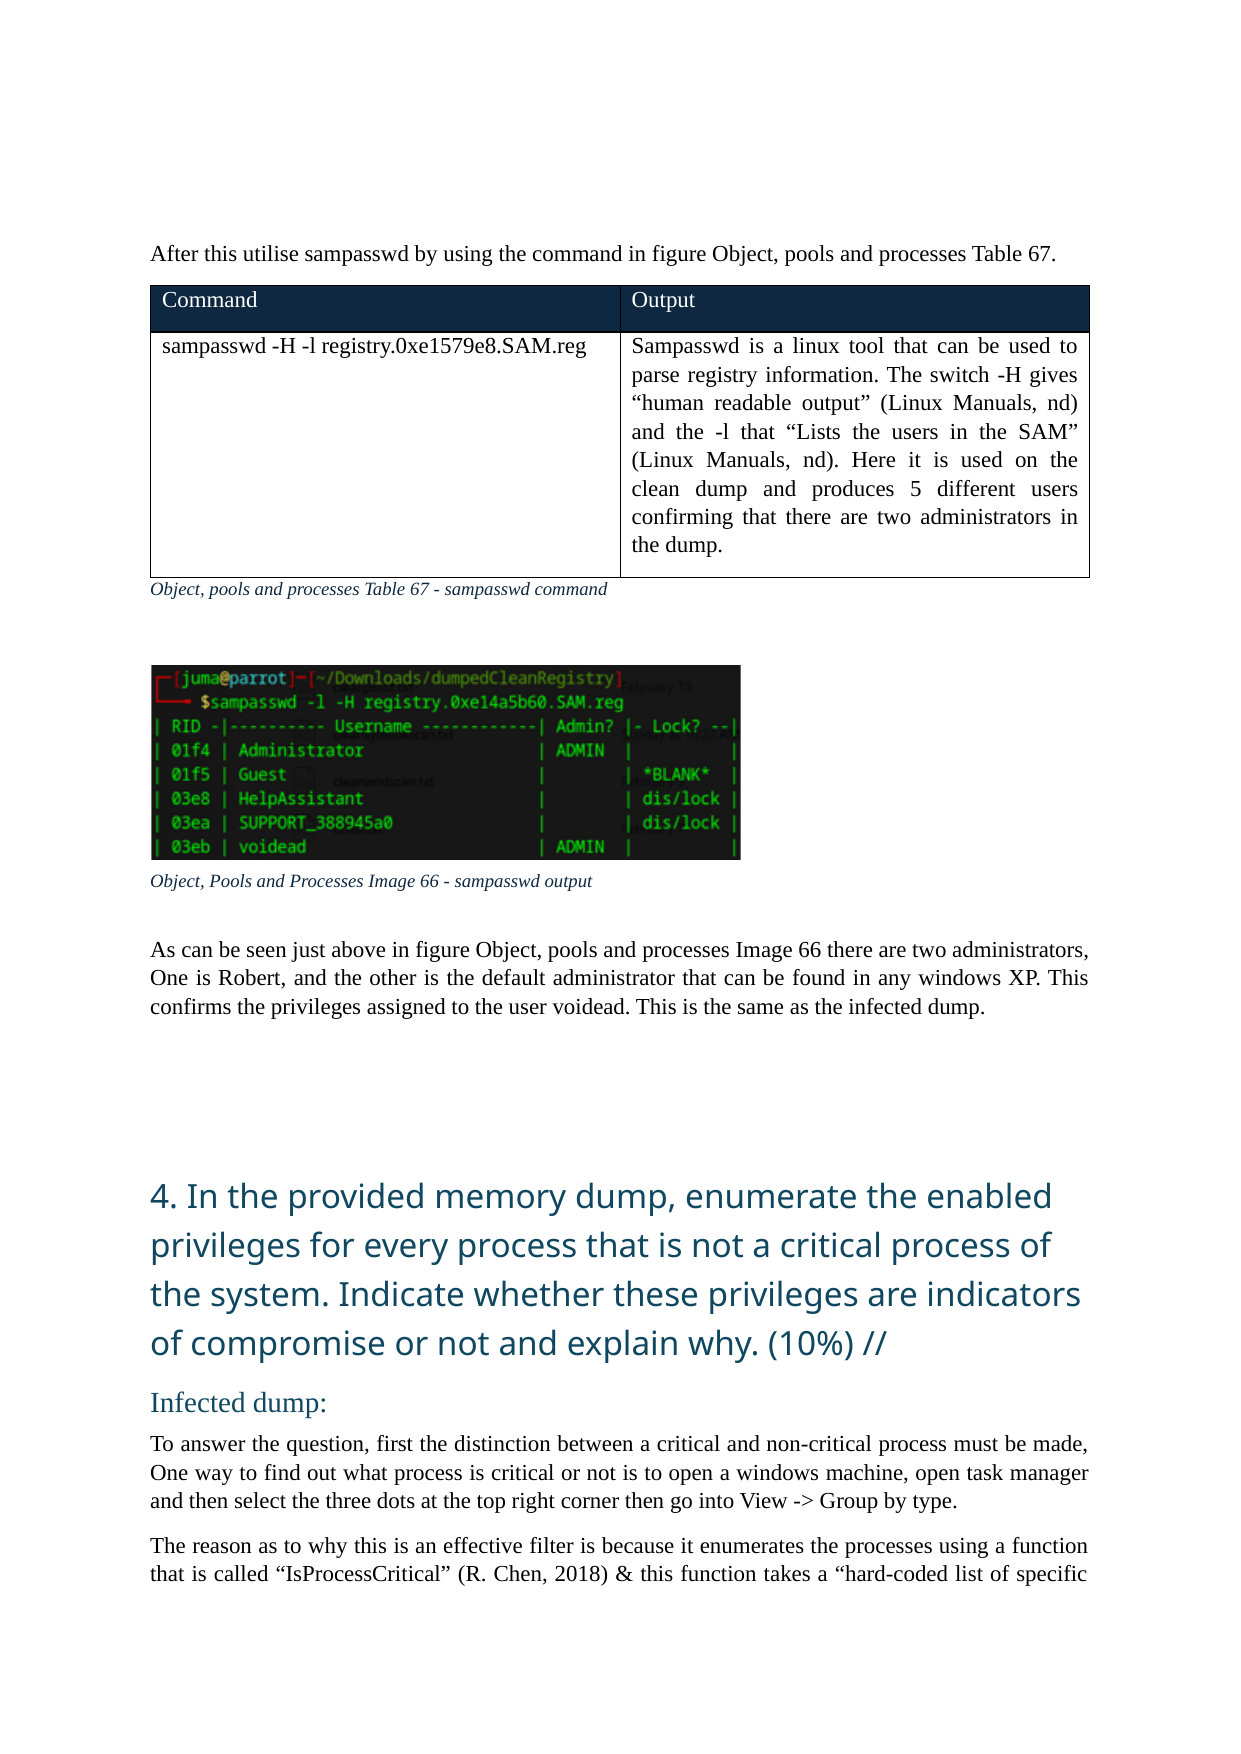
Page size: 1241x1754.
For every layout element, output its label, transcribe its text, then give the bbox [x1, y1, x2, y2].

table_header Output [621, 286, 1089, 331]
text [150, 1532, 1090, 1587]
text After this utilise sampasswd by using the command in figure Object, pools and processes Table 67. [150, 240, 1090, 267]
table_header Command [151, 286, 620, 331]
text To answer the question, first the distinction between a critical and non-critical process must be made, One way to find out what process is critical or not is to open a windows machine, open task manager and then select the three dots at the top right corner then go into View -> Group by type. [150, 1430, 1090, 1513]
text As can be seen just above in figure Object, pools and processes Image 66 there are two administrators, One is Robert, and the other is the default administrator that can be found in any windows XP. This confirms the privileges assigned to the user voidead. This is the same as the infected dump. [150, 936, 1090, 1019]
picture [150, 665, 740, 858]
subtitle Infected dump: [150, 1386, 1090, 1419]
table_cell sampasswd -H -l registry.0xe1579e8.SAM.reg [151, 333, 620, 577]
table_cell Sampasswd is a linux tool that can be used to parse registry information. The switch -H gives “human readable output” (Linux Manuals, nd) and the -l that “Lists the users in the SAM” (Linux Manuals, nd). Here it is used on the clean dump and produces 5 different users confirming that there are two administrators in the dump. [621, 333, 1089, 577]
text Object, pools and processes Table 67 - sampasswd command [150, 578, 1090, 599]
subtitle 4. In the provided memory dump, enumerate the enabled privileges for every process that is not a critical process of the system. Indicate whether these privileges are indicators of compromise or not and explain why. (10%) // [150, 1173, 1090, 1365]
